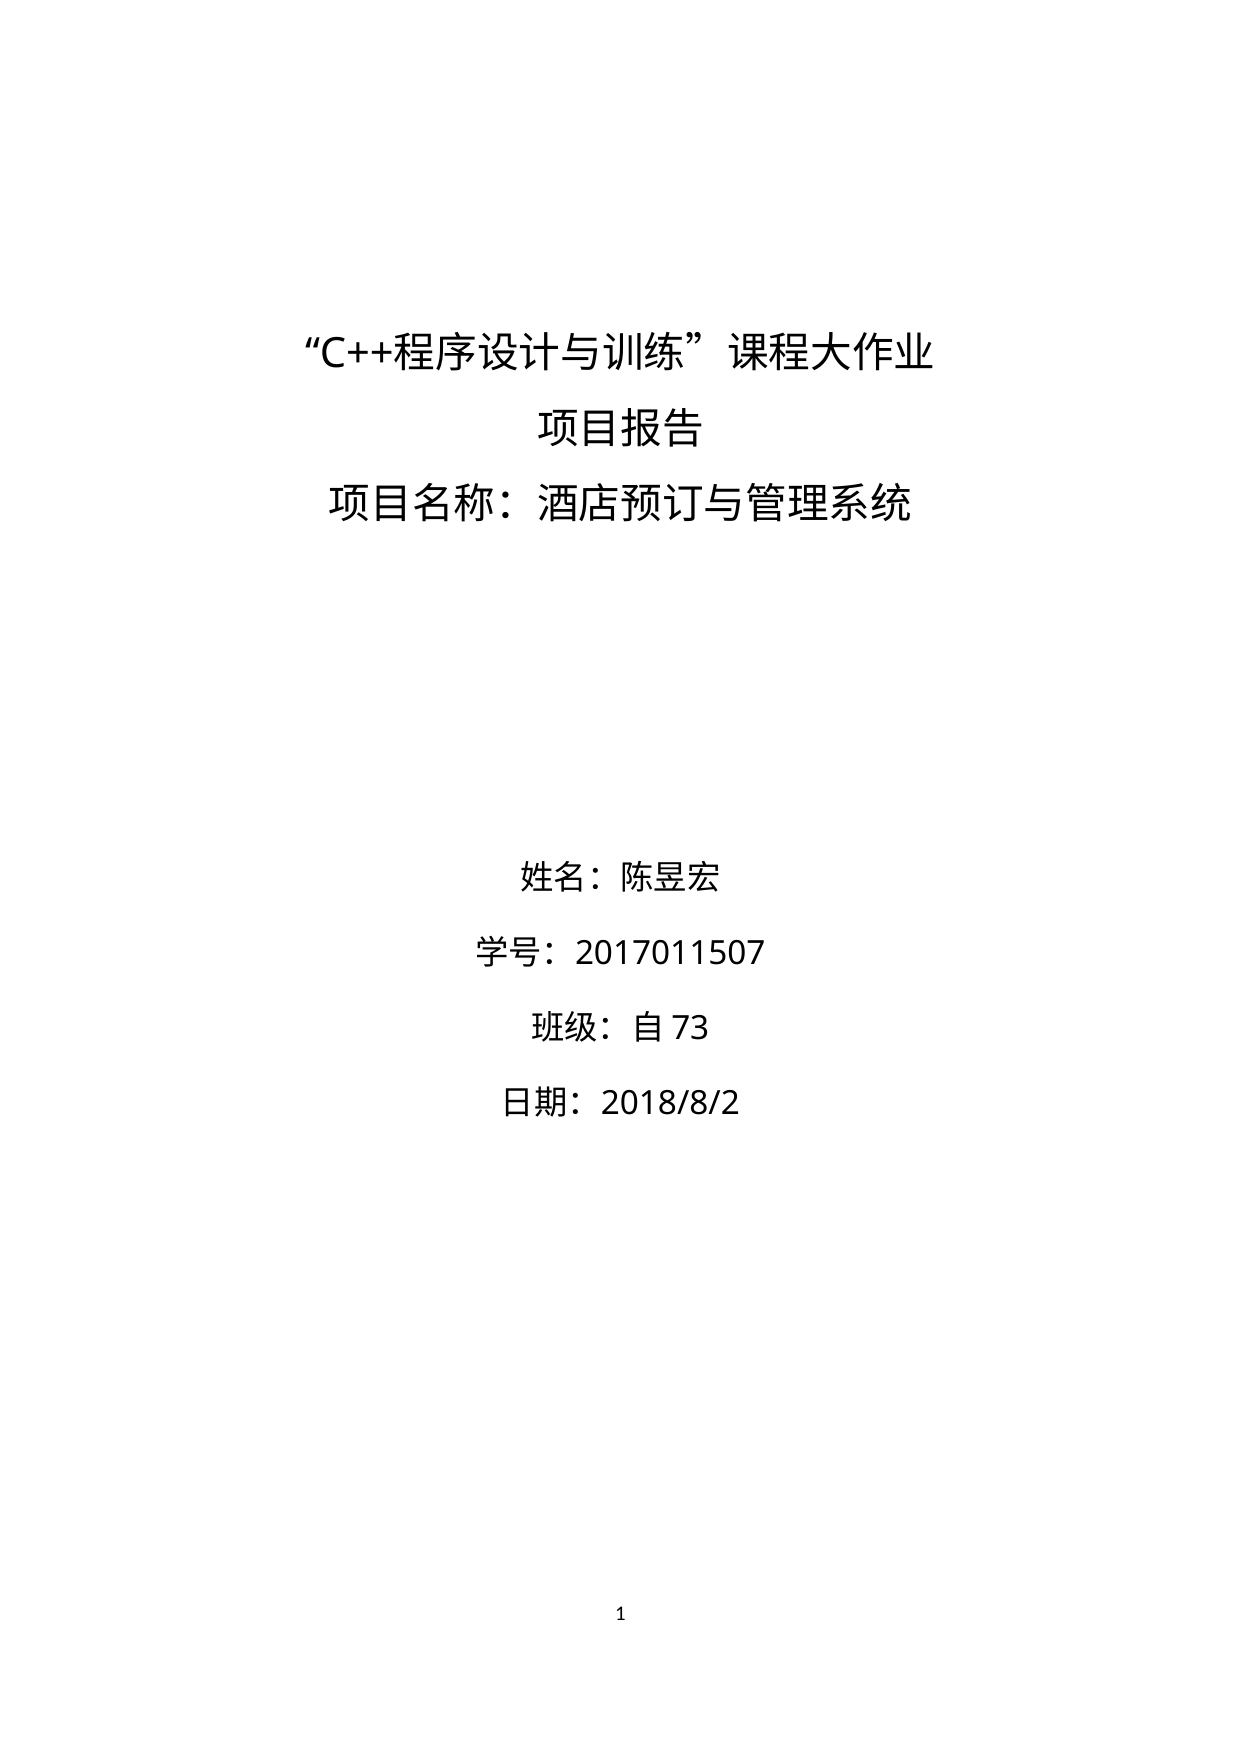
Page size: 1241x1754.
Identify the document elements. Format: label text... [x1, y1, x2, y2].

text 姓名：陈昱宏 [187, 837, 1053, 912]
text “C++程序设计与训练”课程大作业 [187, 312, 1053, 387]
text 学号：2017011507 [187, 912, 1053, 987]
text 日期：2018/8/2 [187, 1062, 1053, 1137]
text 项目名称：酒店预订与管理系统 [187, 462, 1053, 537]
text 班级：自73 [187, 987, 1053, 1062]
text 项目报告 [187, 387, 1053, 462]
